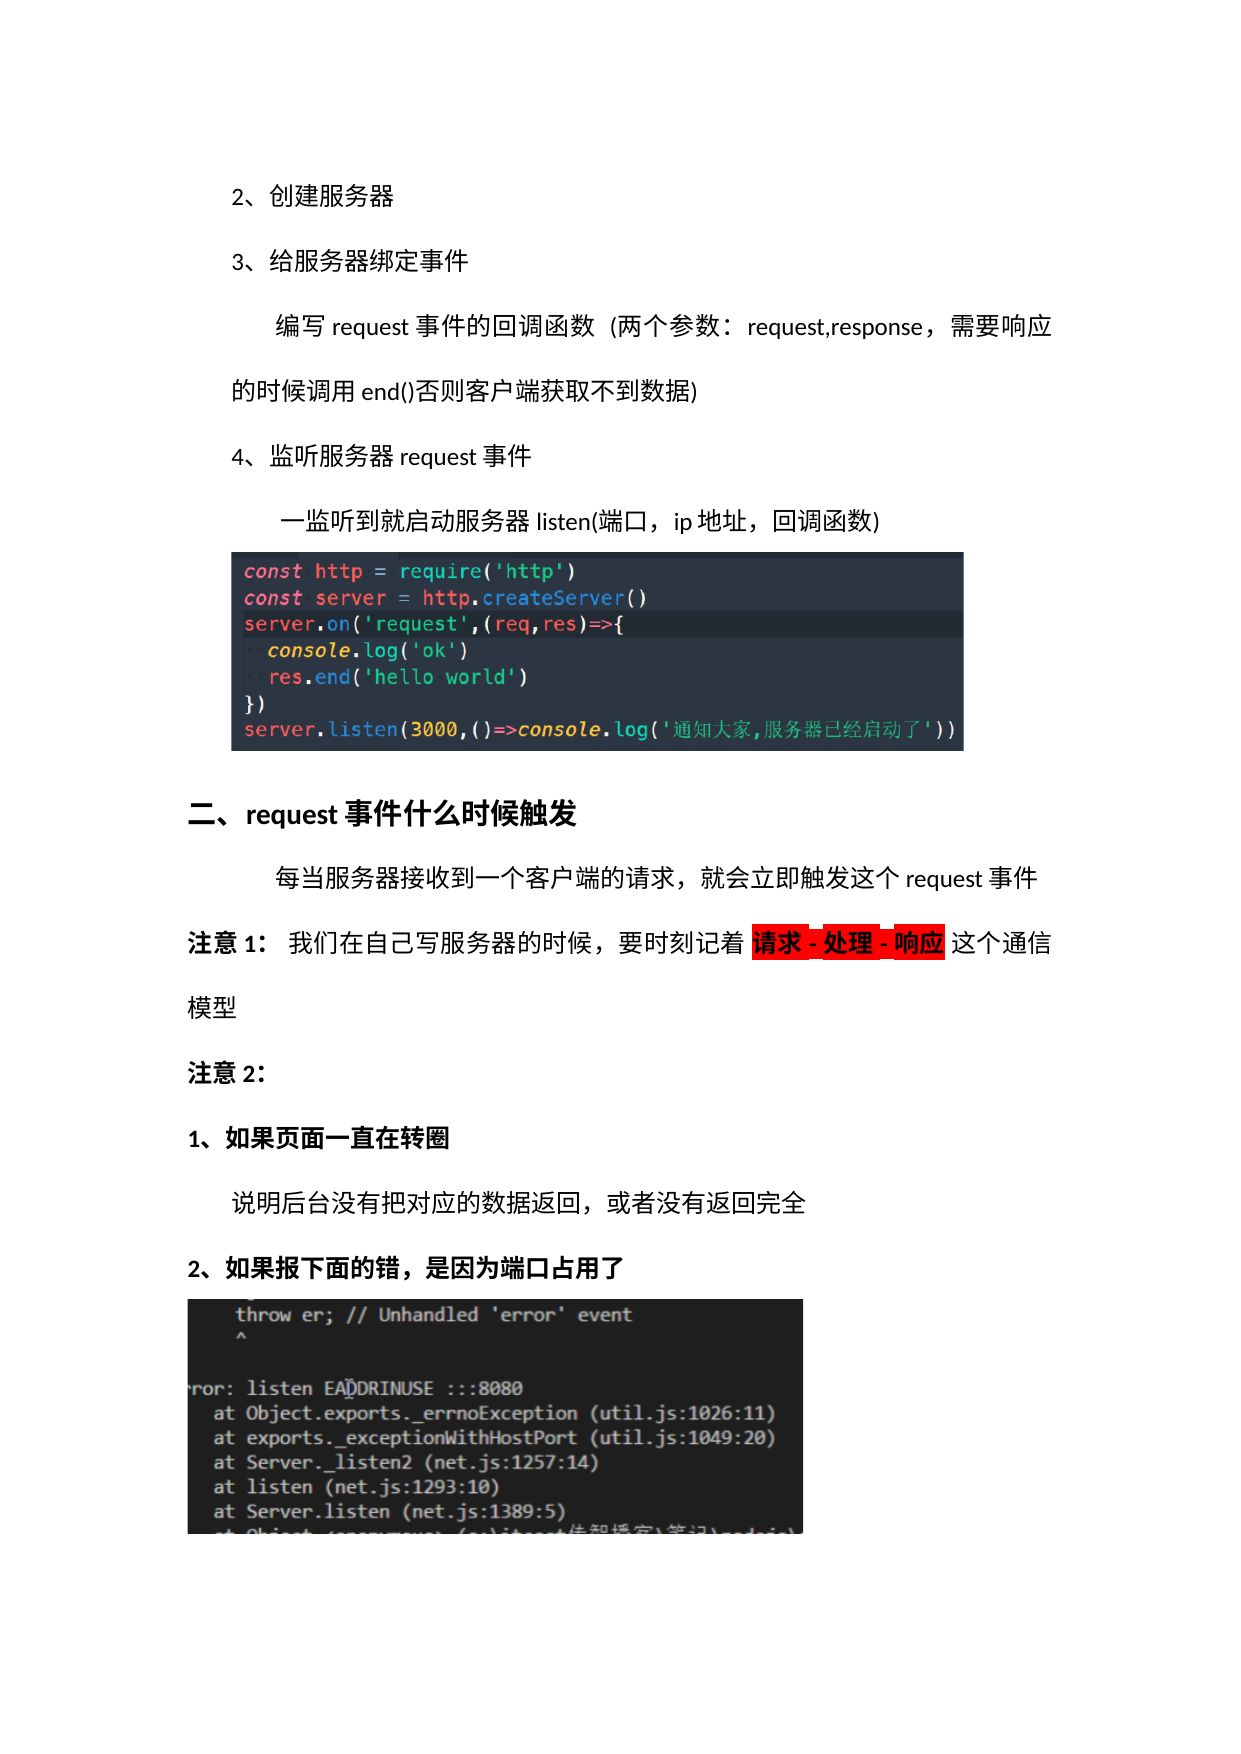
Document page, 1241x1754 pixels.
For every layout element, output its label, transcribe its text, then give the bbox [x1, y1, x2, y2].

picture [231, 552, 964, 751]
list 注意2： [187, 1039, 1053, 1104]
list 4、监听服务器 request事件 [231, 422, 1053, 487]
list 一监听到就启动服务器 listen(端口，ip地址，回调函数) [231, 487, 1053, 552]
list 2、如果报下面的错，是因为端口占用了 [187, 1234, 1053, 1299]
list 注意1： 我们在自己写服务器的时候，要时刻记着 请求 - 处理 - 响应 这个通信模型 [187, 909, 1053, 1039]
list request 事件什么时候触发 [187, 779, 1053, 844]
list 每当服务器接收到一个客户端的请求，就会立即触发这个 request 事件 [231, 844, 1053, 909]
list 3、给服务器绑定事件 [187, 227, 1053, 292]
list 编写request事件的回调函数 (两个参数：request,response，需要响应的时候调用end()否则客户端获取不到数据) [231, 292, 1053, 422]
list 2、创建服务器 [187, 162, 1053, 227]
picture [187, 1299, 804, 1534]
list 1、如果页面一直在转圈 [187, 1104, 1053, 1169]
list 说明后台没有把对应的数据返回，或者没有返回完全 [187, 1169, 1053, 1234]
